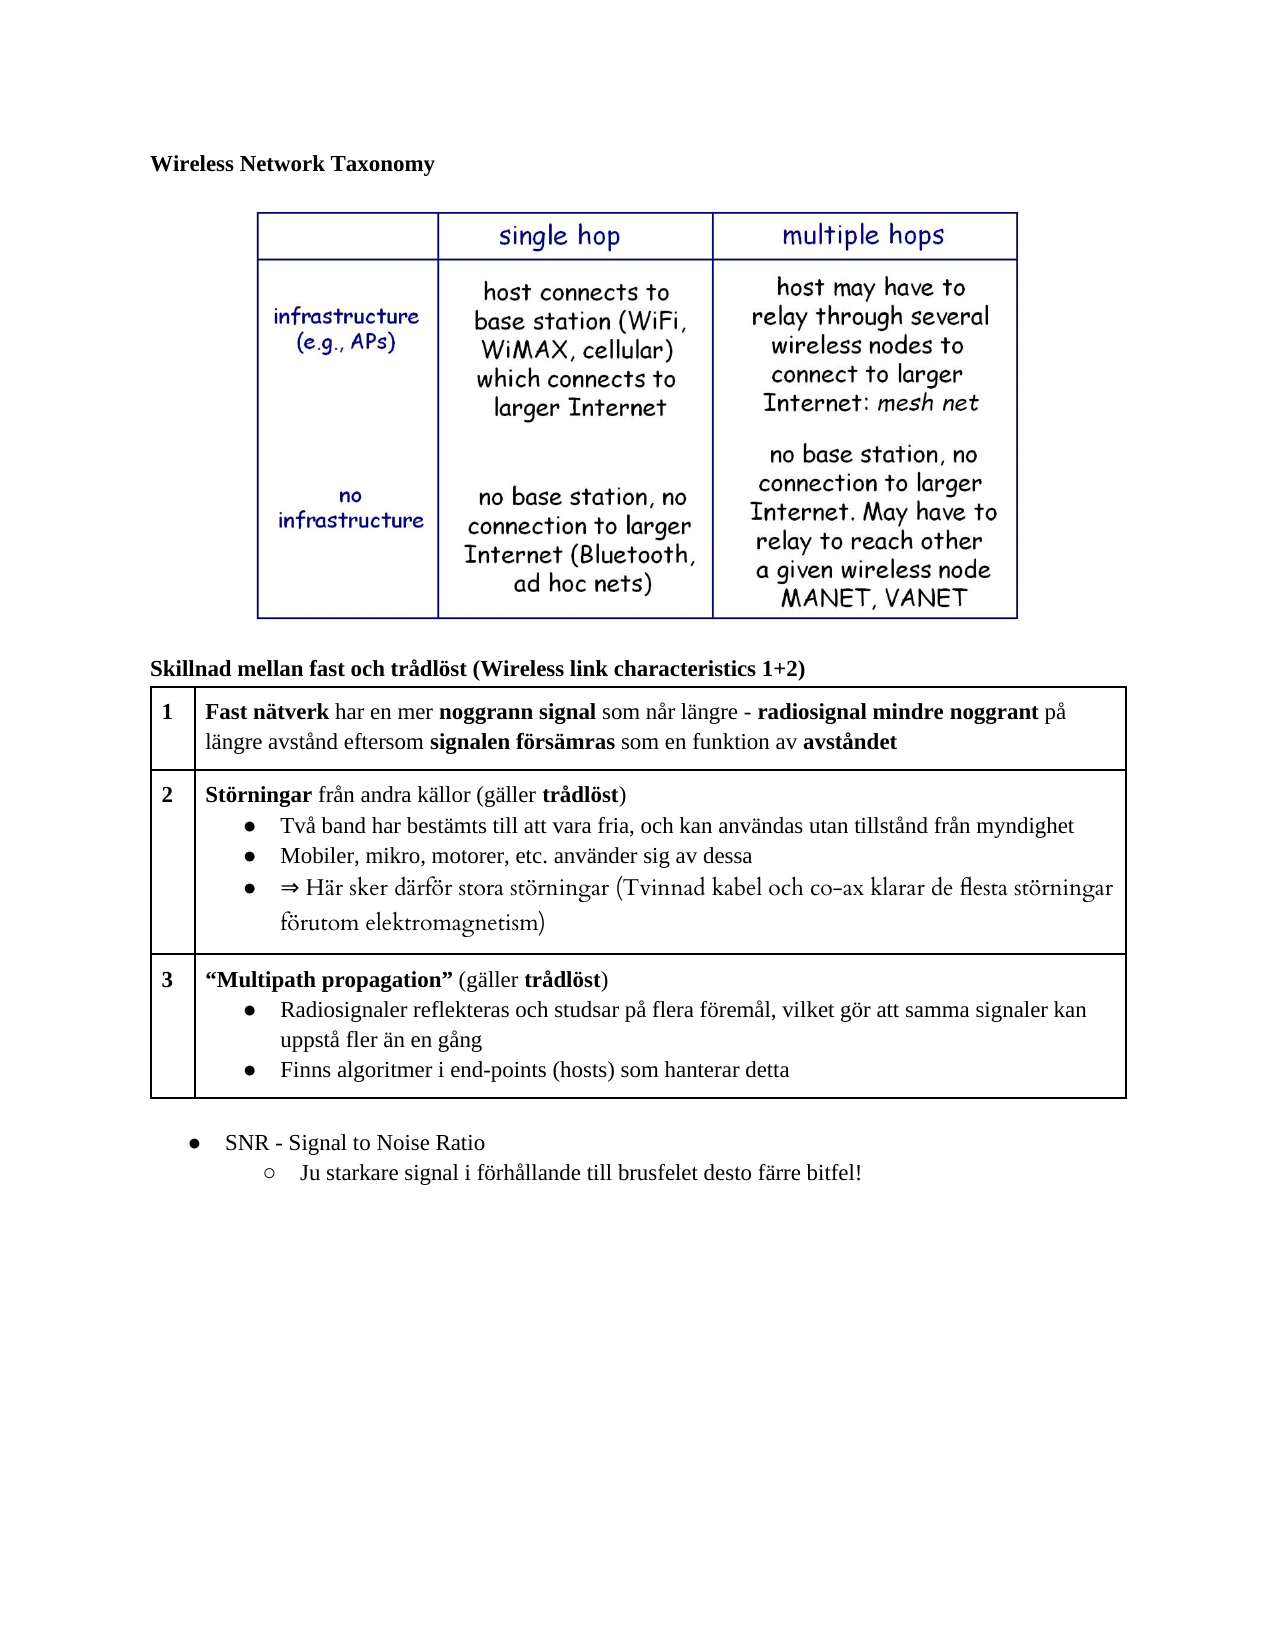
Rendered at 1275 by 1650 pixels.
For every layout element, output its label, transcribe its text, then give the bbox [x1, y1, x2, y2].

list Ju starkare signal i förhållande till brusfelet desto färre bitfel! [262, 1159, 1125, 1186]
table_cell Störningar från andra källor (gäller trådlöst) Två band har bestämts till att vara fria, och kan användas utan tillstånd från myndighet Mobiler, mikro, motorer, etc. använder sig av dessa ⇒ Här sker därför stora störningar (Tvinnad kabel och co-ax klarar de flesta störningar förutom elektromagnetism) [196, 771, 1125, 953]
subtitle Skillnad mellan fast och trådlöst (Wireless link characteristics 1+2) [150, 656, 1125, 682]
table_cell 3 [152, 955, 194, 1097]
table_cell 2 [152, 771, 194, 953]
table_header 1 [152, 688, 194, 769]
table_cell “Multipath propagation” (gäller trådlöst) Radiosignaler reflekteras och studsar på flera föremål, vilket gör att samma signaler kan uppstå fler än en gång Finns algoritmer i end-points (hosts) som hanterar detta [196, 955, 1125, 1097]
subtitle Wireless Network Taxonomy [150, 150, 1125, 176]
table_header Fast nätverk har en mer noggrann signal som når längre - radiosignal mindre noggrant på längre avstånd eftersom signalen försämras som en funktion av avståndet [196, 688, 1125, 769]
picture [255, 210, 1020, 622]
list SNR - Signal to Noise Ratio [187, 1129, 1125, 1156]
